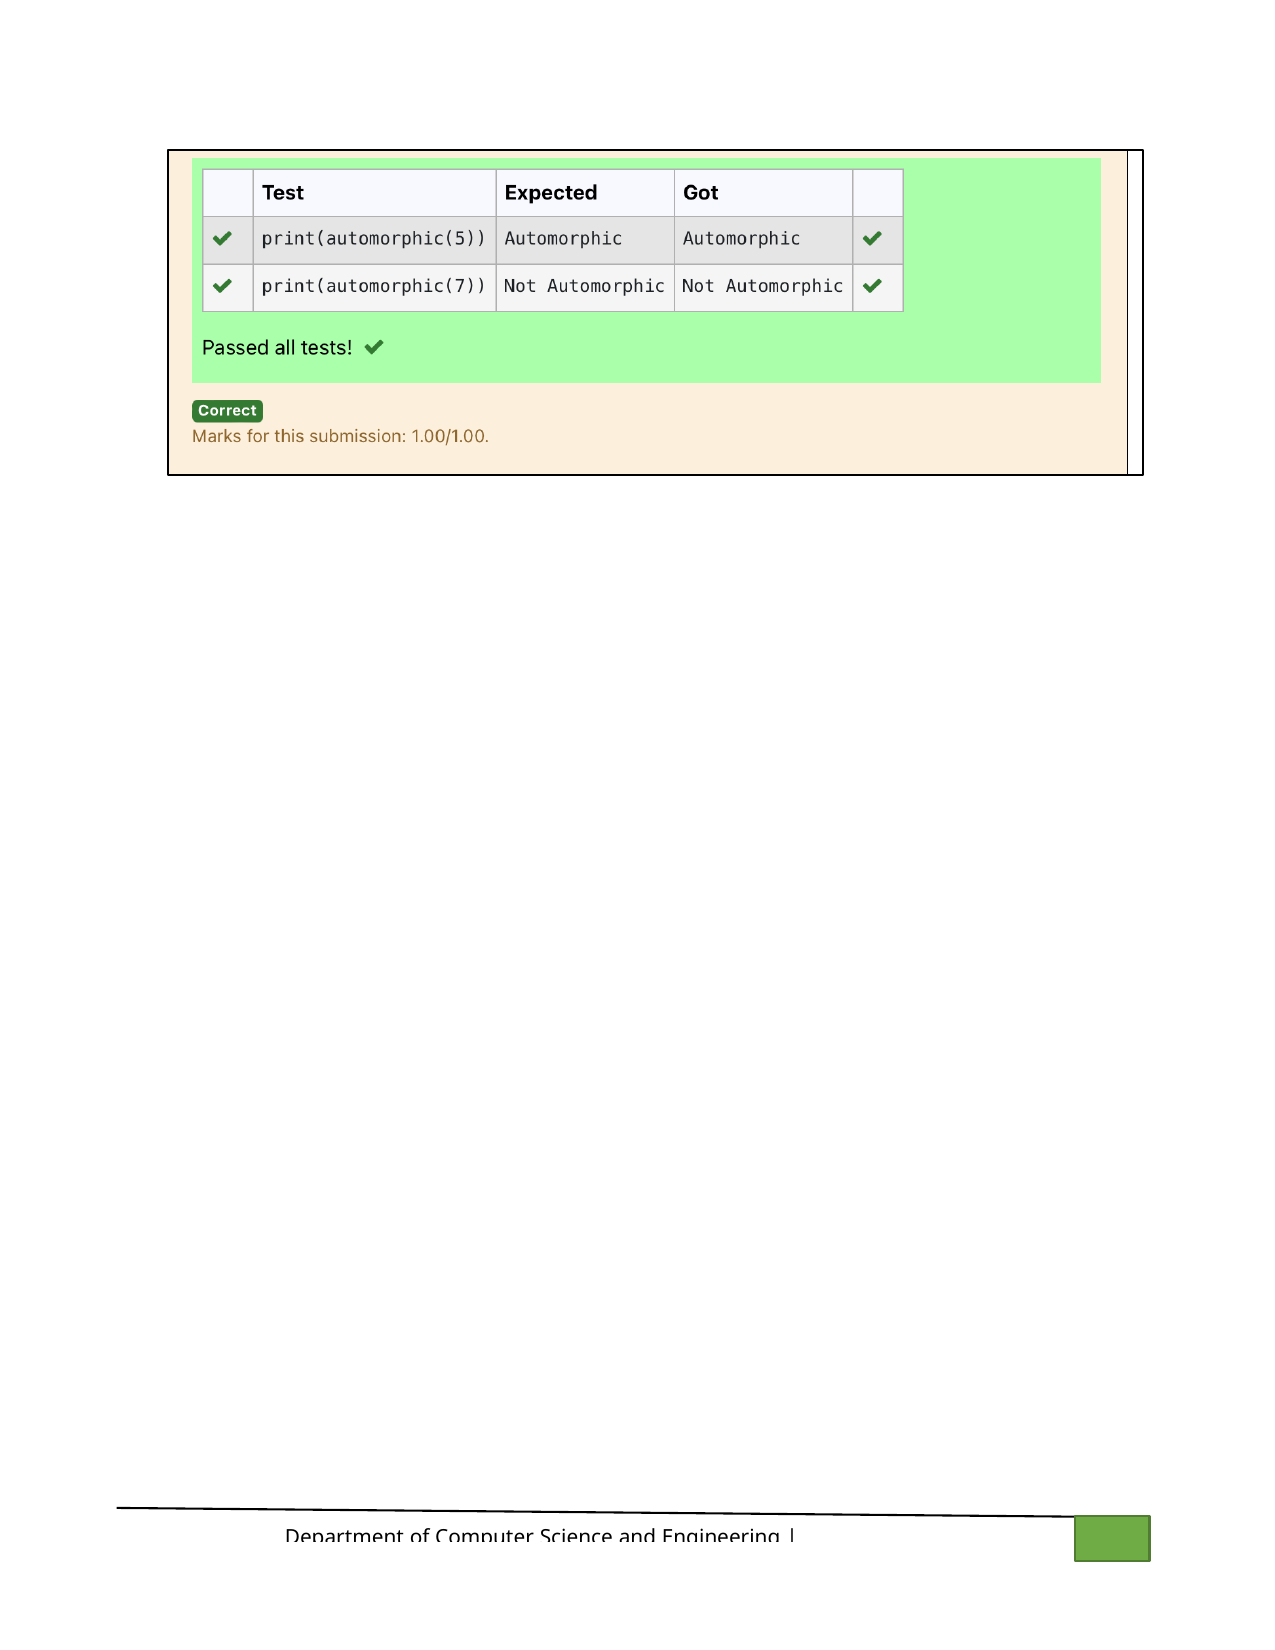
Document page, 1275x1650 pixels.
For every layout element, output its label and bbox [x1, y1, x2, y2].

picture [169, 151, 1127, 474]
